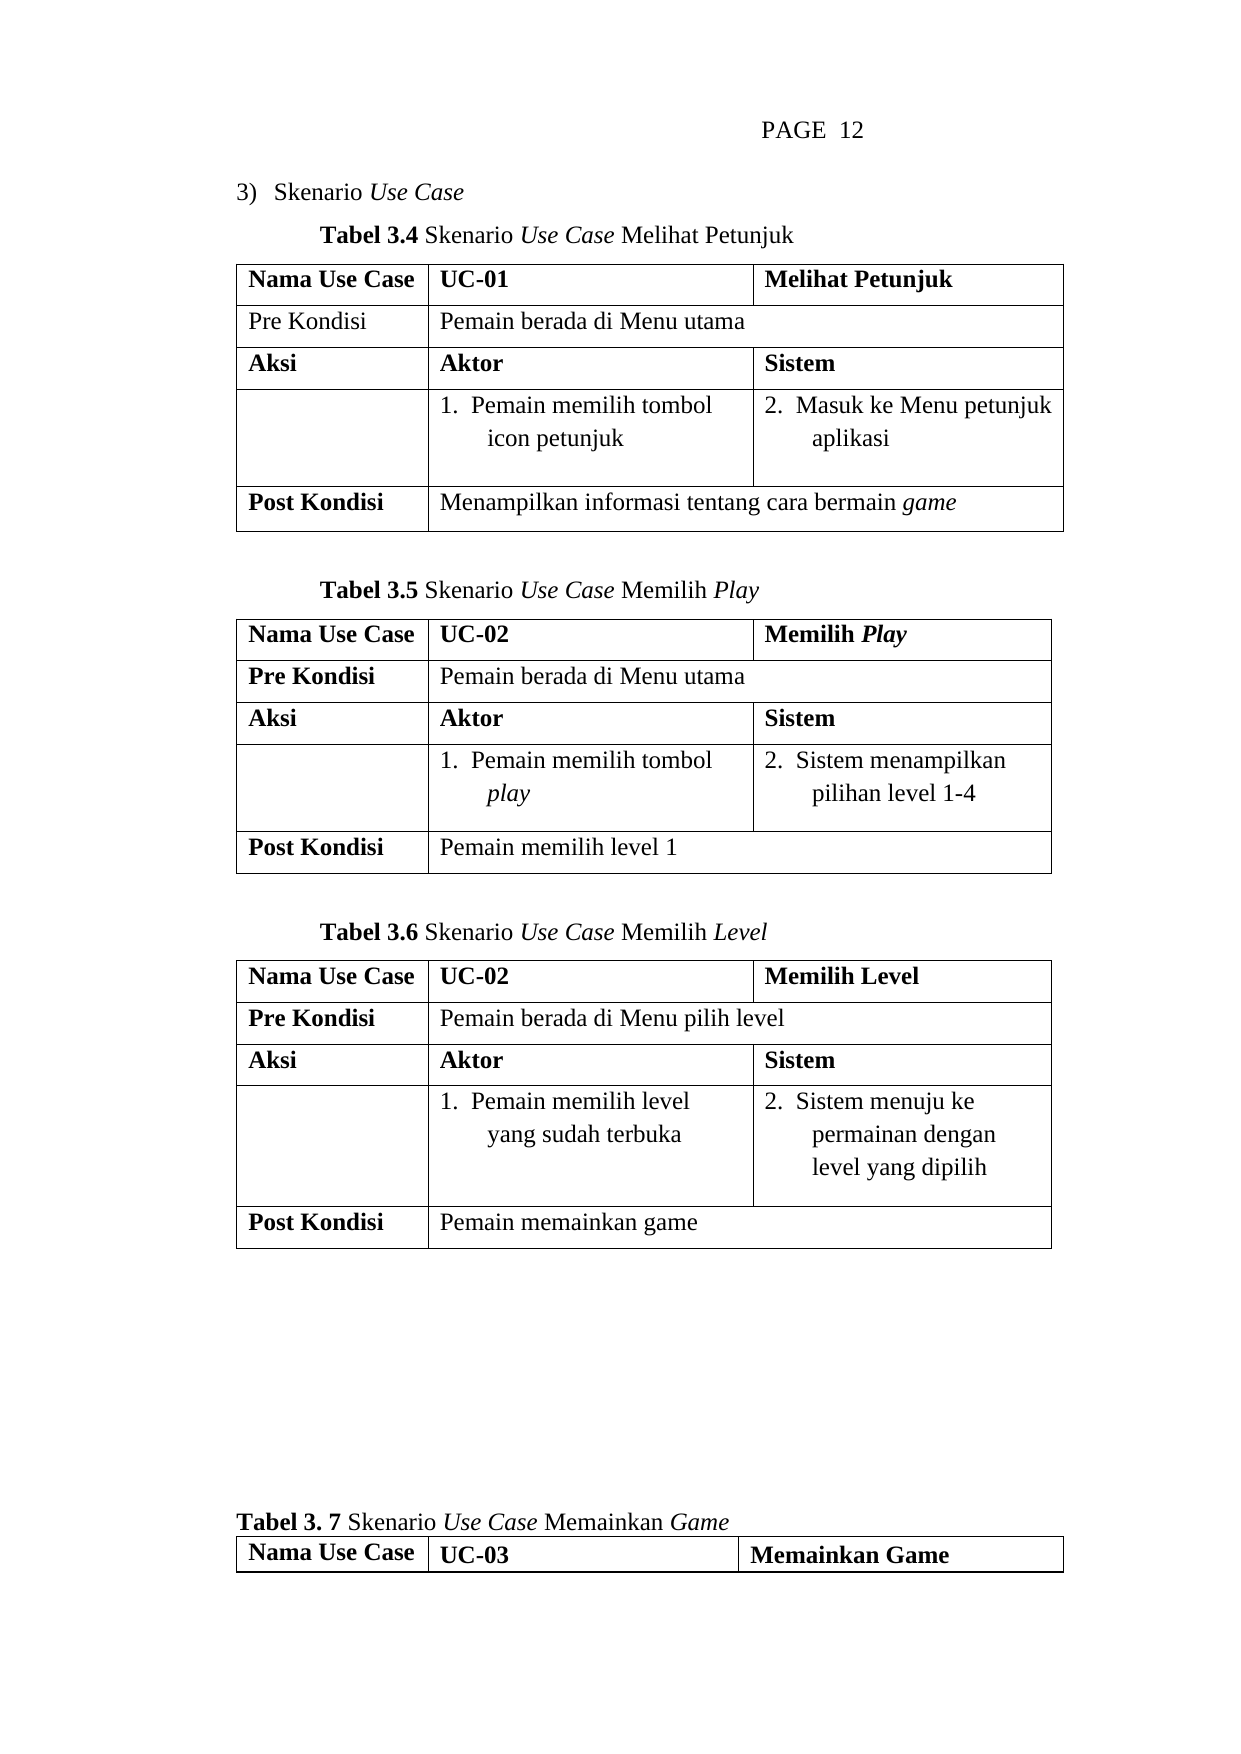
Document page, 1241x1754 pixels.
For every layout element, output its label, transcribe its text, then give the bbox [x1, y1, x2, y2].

table_cell Aksi [237, 348, 428, 389]
table_cell 2. Sistem menuju ke permainan dengan level yang dipilih [754, 1086, 1051, 1206]
table_cell Sistem [754, 348, 1063, 389]
table_header Nama Use Case [237, 1537, 428, 1571]
table_header Memainkan Game [739, 1537, 1063, 1571]
table_header Melihat Petunjuk [754, 265, 1063, 305]
table_cell [237, 745, 428, 831]
table_header Nama Use Case [237, 265, 428, 305]
list Skenario Use Case [236, 177, 1063, 206]
table_cell Post Kondisi [237, 832, 428, 873]
table_cell Pemain memainkan game [429, 1207, 1051, 1247]
table_cell Aktor [429, 703, 753, 744]
table_cell Pemain berada di Menu utama [429, 306, 1063, 347]
table_cell Pre Kondisi [237, 661, 428, 702]
table_cell Pemain memilih level 1 [429, 832, 1051, 873]
table_header Memilih Play [754, 620, 1051, 660]
table_cell [237, 1086, 428, 1206]
table_cell Pre Kondisi [237, 306, 428, 347]
table_cell Pemain berada di Menu pilih level [429, 1003, 1051, 1044]
table_cell Aksi [237, 1045, 428, 1085]
text Tabel 3.4 Skenario Use Case Melihat Petunjuk [236, 220, 1063, 249]
table_cell Aktor [429, 348, 753, 389]
text Tabel 3.5 Skenario Use Case Memilih Play [236, 575, 1063, 604]
table_cell Aktor [429, 1045, 753, 1085]
table_cell Aksi [237, 703, 428, 744]
table_header Nama Use Case [237, 961, 428, 1002]
table_cell 1. Pemain memilih level yang sudah terbuka [429, 1086, 753, 1206]
table_cell Post Kondisi [237, 1207, 428, 1247]
table_cell Pre Kondisi [237, 1003, 428, 1044]
table_header Memilih Level [754, 961, 1051, 1002]
table_cell Sistem [754, 1045, 1051, 1085]
table_cell 1. Pemain memilih tombol icon petunjuk [429, 390, 753, 486]
table_cell Post Kondisi [237, 487, 428, 531]
table_cell Sistem [754, 703, 1051, 744]
table_header UC-02 [429, 961, 753, 1002]
text Tabel 3.6 Skenario Use Case Memilih Level [236, 917, 1063, 946]
table_header Nama Use Case [237, 620, 428, 660]
text Tabel 3. 7 Skenario Use Case Memainkan Game [236, 1507, 1063, 1536]
table_cell Menampilkan informasi tentang cara bermain game [429, 487, 1063, 531]
table_cell 1. Pemain memilih tombol play [429, 745, 753, 831]
table_header UC-03 [429, 1537, 738, 1571]
table_header UC-01 [429, 265, 753, 305]
table_header UC-02 [429, 620, 753, 660]
table_cell 2. Sistem menampilkan pilihan level 1-4 [754, 745, 1051, 831]
table_cell Pemain berada di Menu utama [429, 661, 1051, 702]
table_cell [237, 390, 428, 486]
table_cell 2. Masuk ke Menu petunjuk aplikasi [754, 390, 1063, 486]
